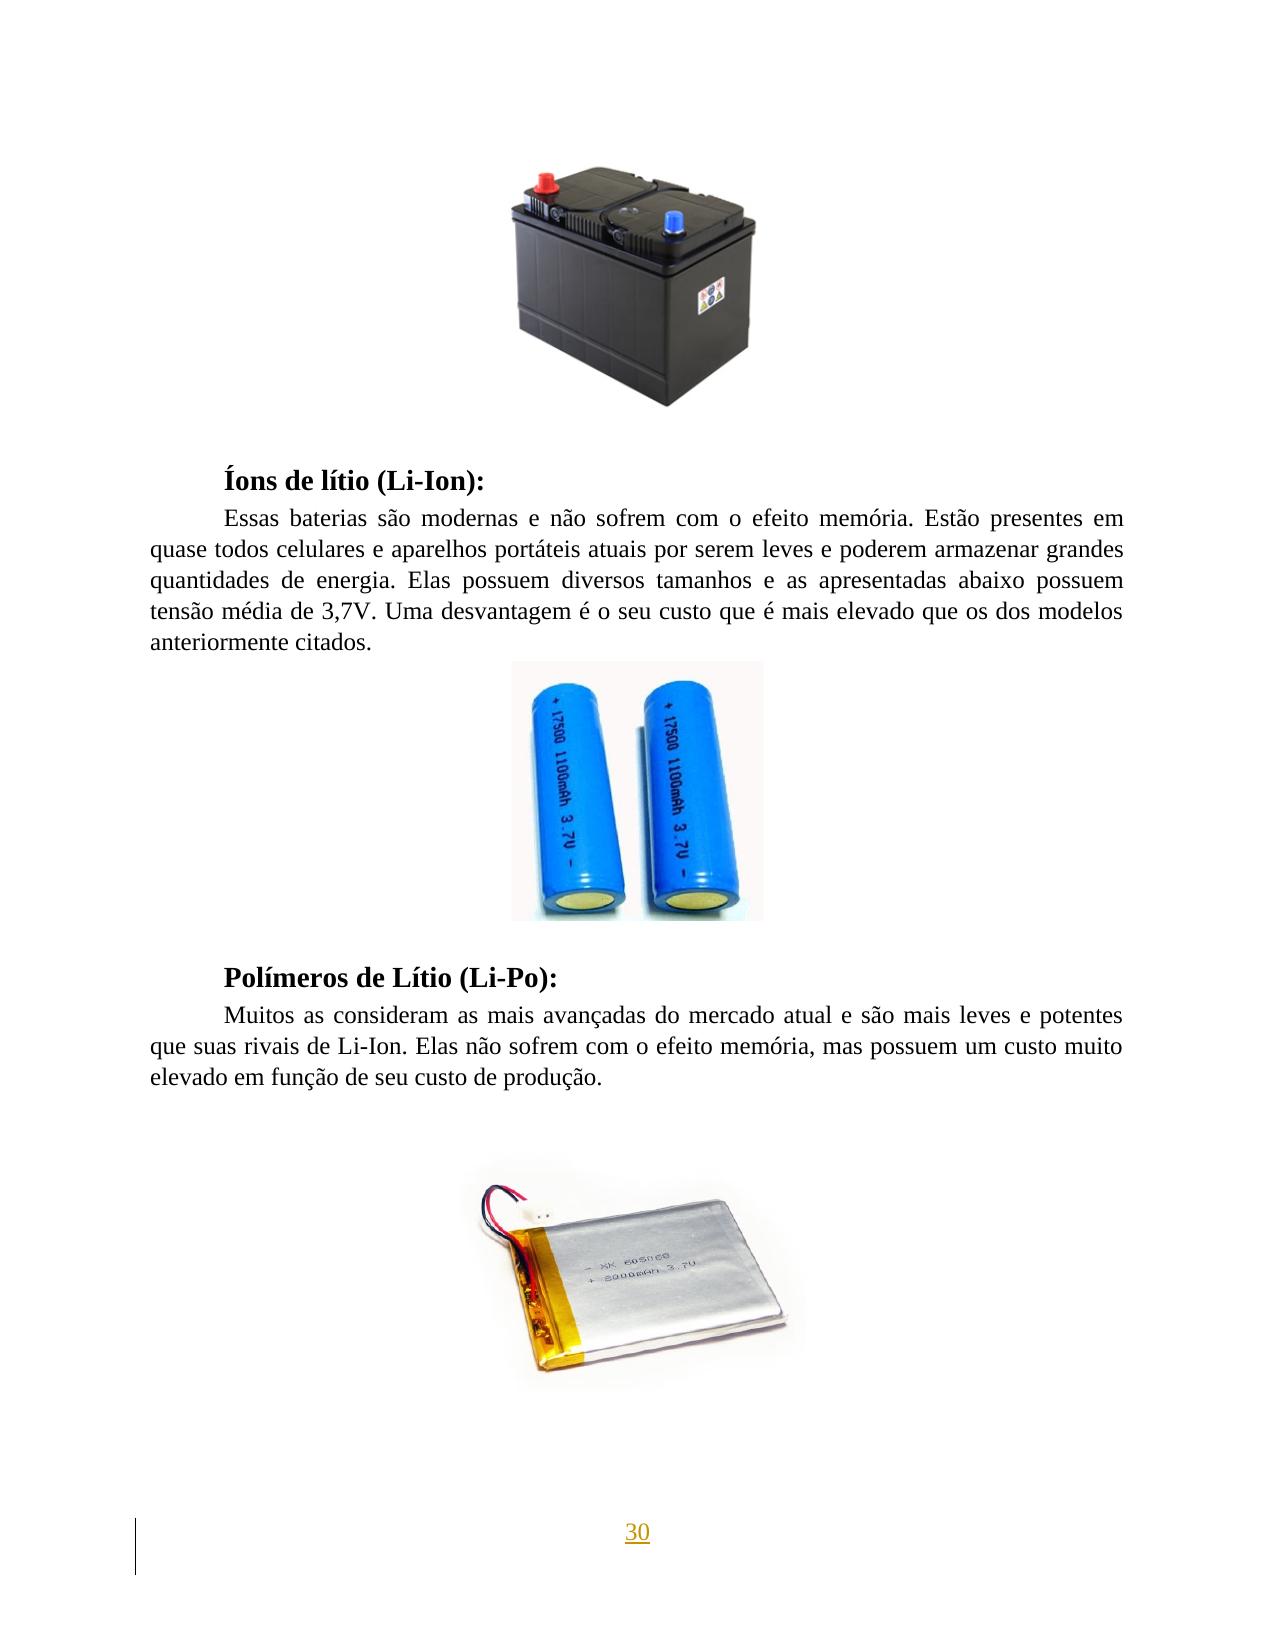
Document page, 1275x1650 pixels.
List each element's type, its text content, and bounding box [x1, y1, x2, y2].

text Muitos as consideram as mais avançadas do mercado atual e são mais leves e potentes que suas rivais de Li-Ion. Elas não sofrem com o efeito memória, mas possuem um custo muito elevado em função de seu custo de produção. [150, 1000, 1125, 1091]
picture [443, 1130, 832, 1421]
text Essas baterias são modernas e não sofrem com o efeito memória. Estão presentes em quase todos celulares e aparelhos portáteis atuais por serem leves e poderem armazenar grandes quantidades de energia. Elas possuem diversos tamanhos e as apresentadas abaixo possuem tensão média de 3,7V. Uma desvantagem é o seu custo que é mais elevado que os dos modelos anteriormente citados. [150, 503, 1125, 656]
text Íons de lítio (Li-Ion): [150, 463, 1125, 497]
picture [484, 150, 791, 424]
text Polímeros de Lítio (Li-Po): [150, 961, 1125, 994]
picture [511, 661, 764, 921]
